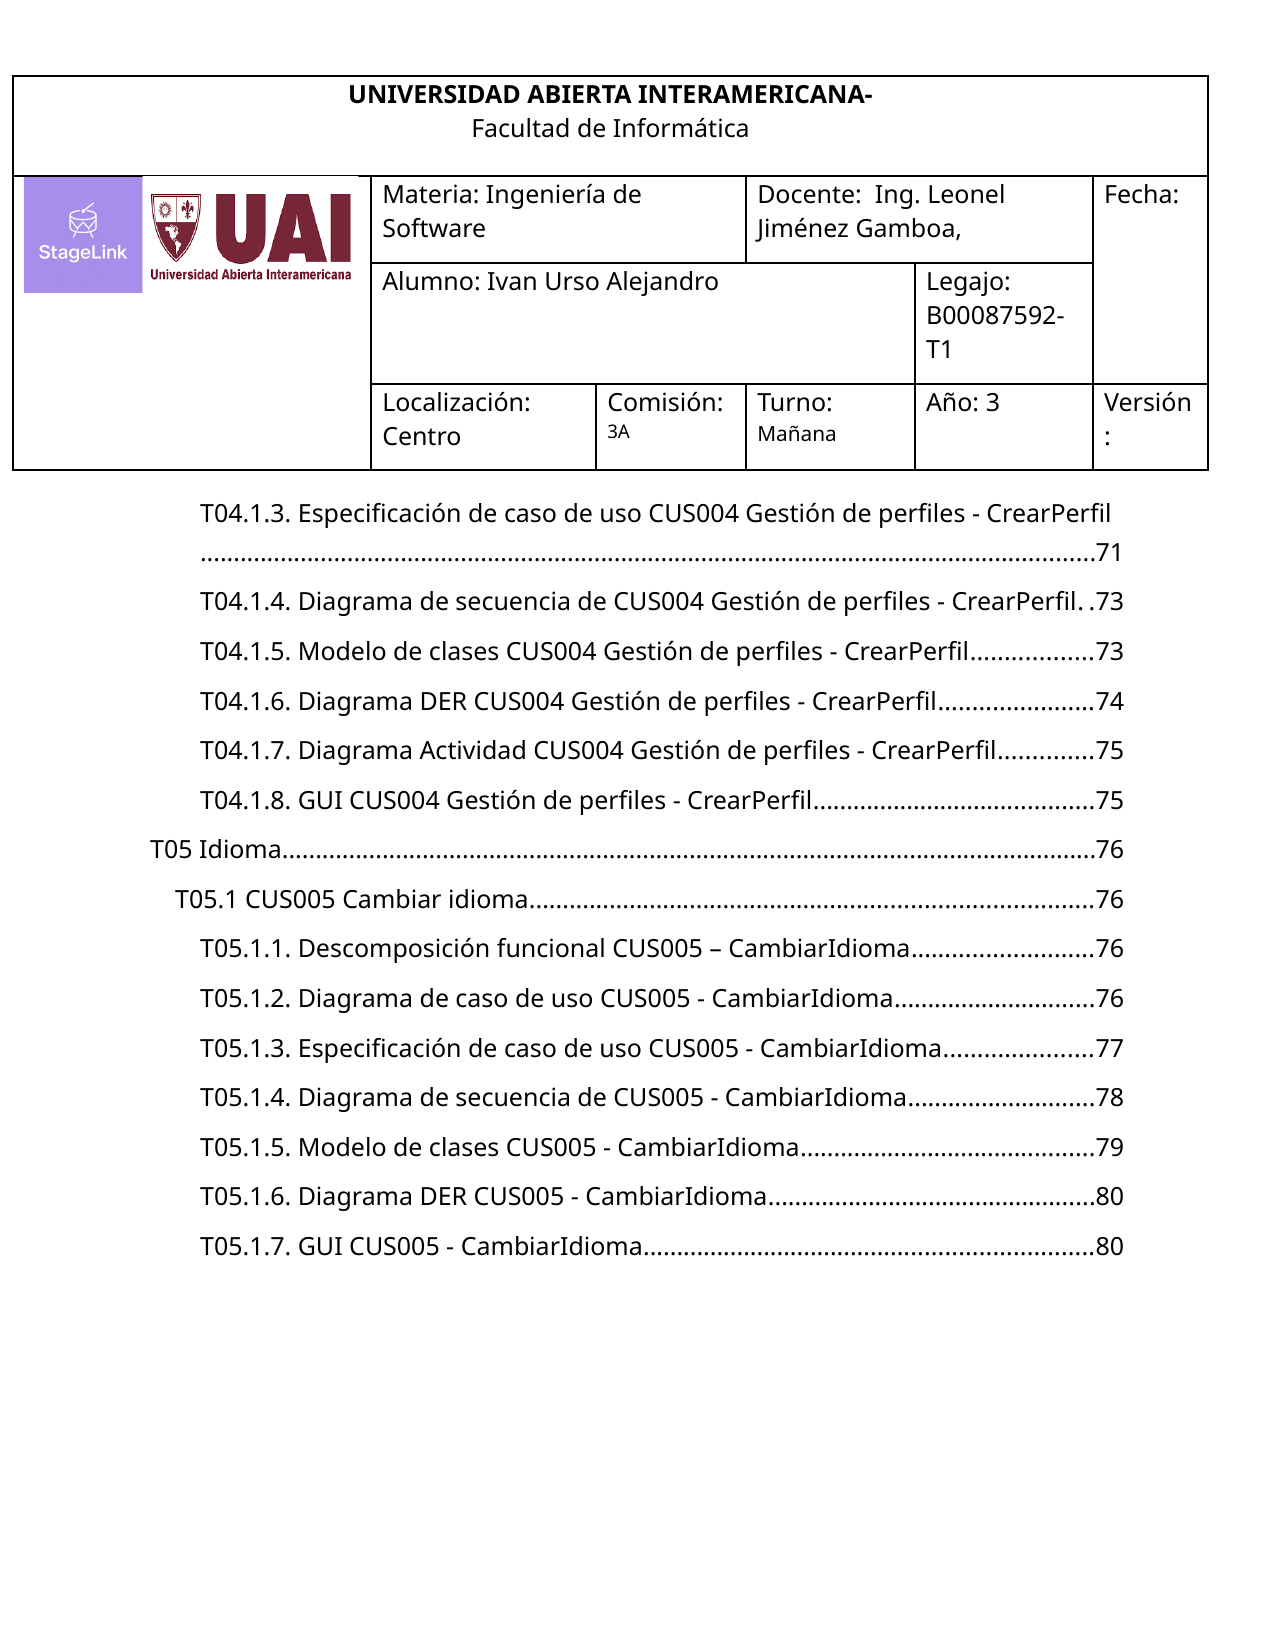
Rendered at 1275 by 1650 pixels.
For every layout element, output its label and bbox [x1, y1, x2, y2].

picture [23, 176, 359, 293]
